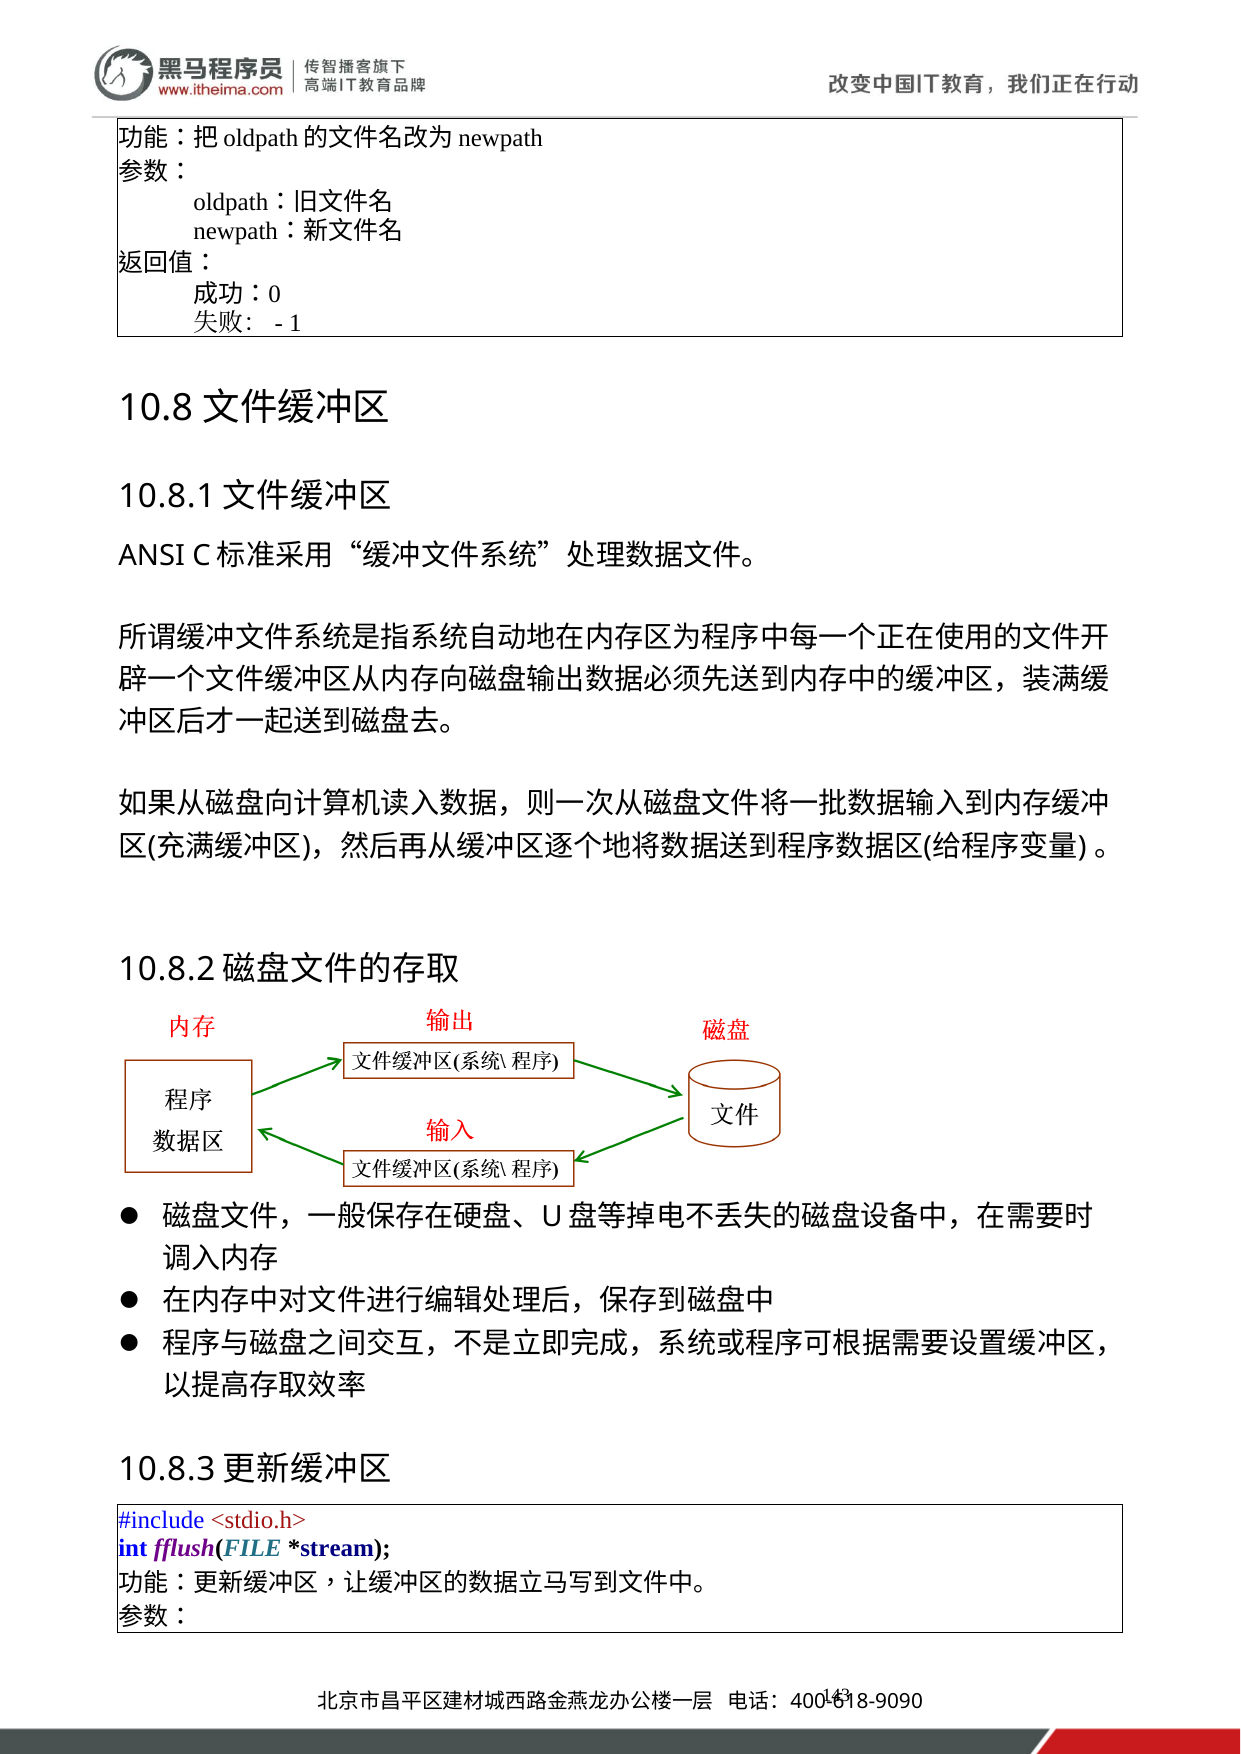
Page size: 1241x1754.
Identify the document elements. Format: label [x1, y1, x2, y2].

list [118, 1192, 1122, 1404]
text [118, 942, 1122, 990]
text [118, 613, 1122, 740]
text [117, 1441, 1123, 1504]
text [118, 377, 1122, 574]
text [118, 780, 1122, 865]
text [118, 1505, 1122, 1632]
picture [0, 0, 1241, 125]
picture [0, 1669, 1241, 1754]
picture [118, 1004, 787, 1193]
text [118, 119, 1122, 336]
